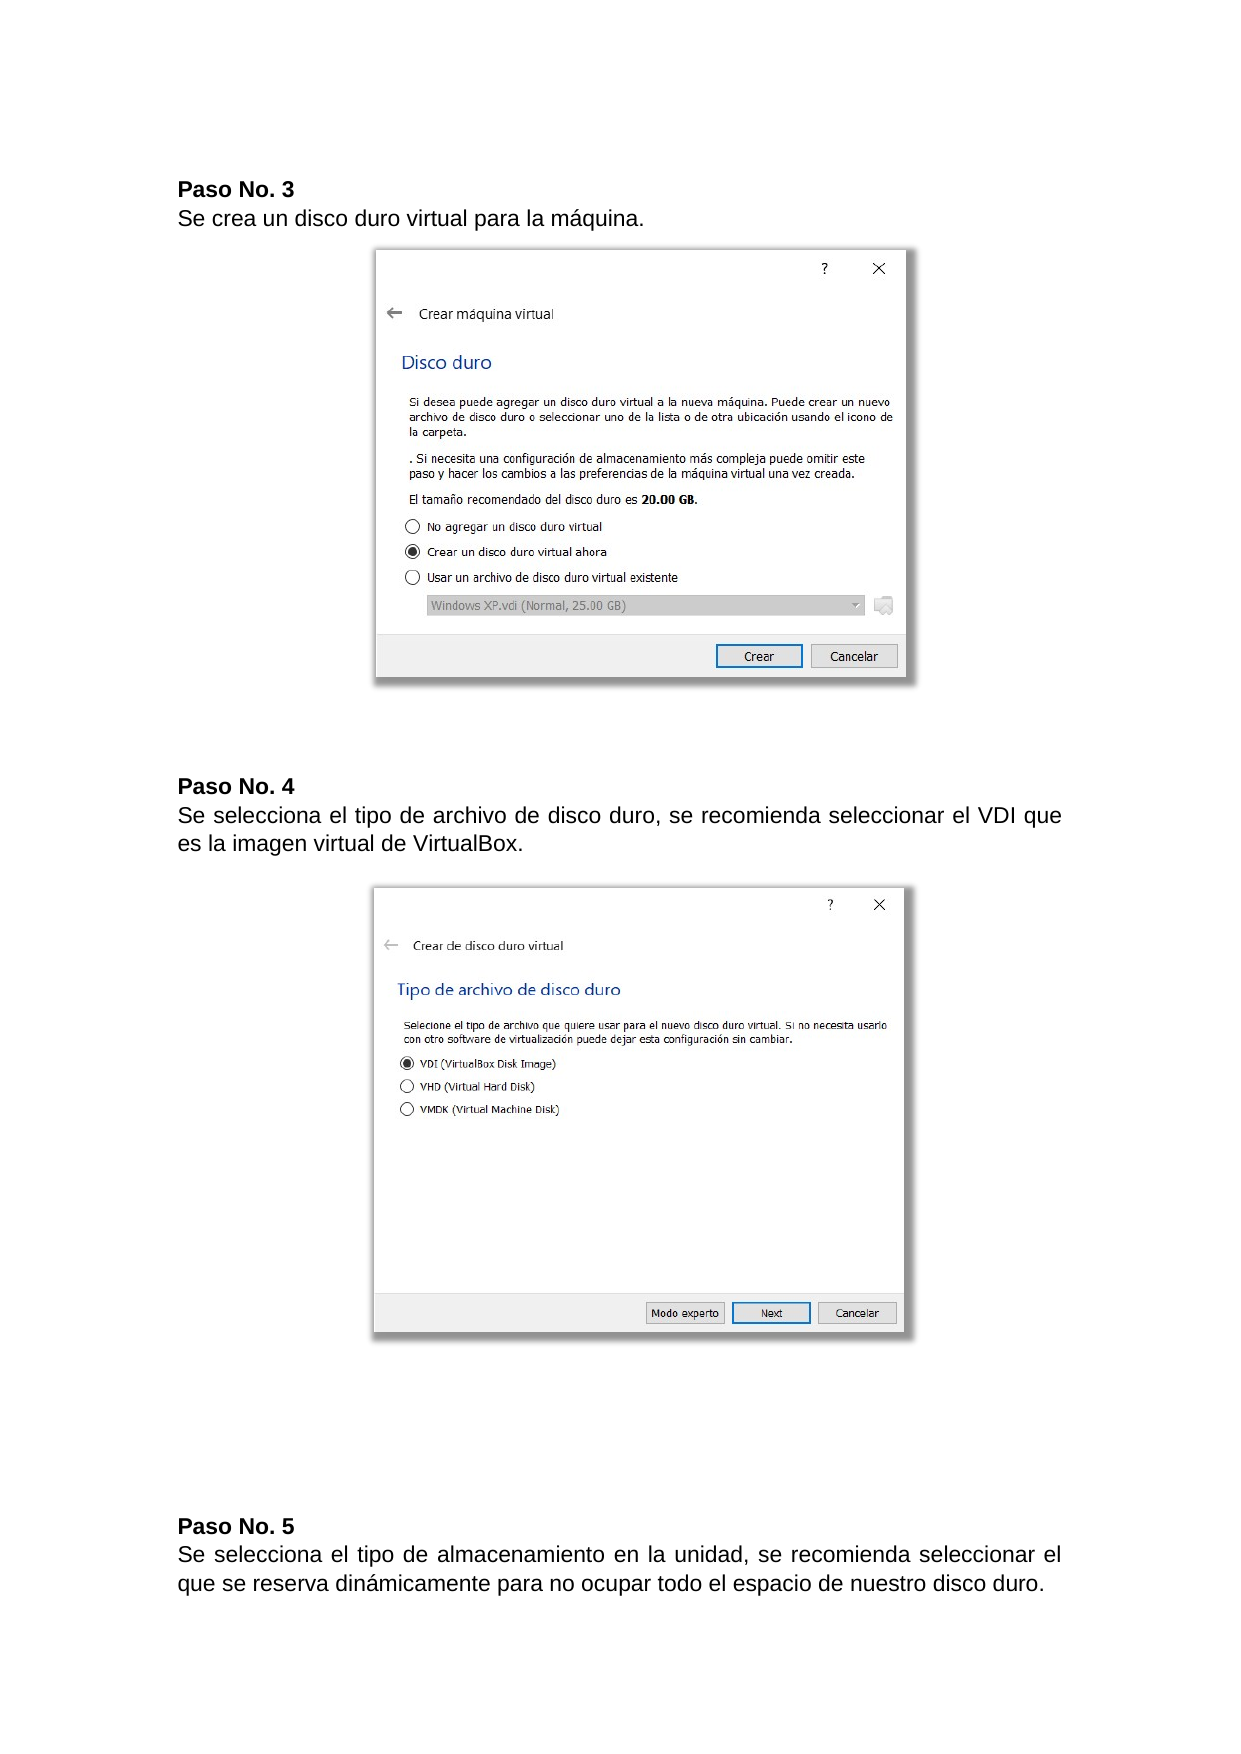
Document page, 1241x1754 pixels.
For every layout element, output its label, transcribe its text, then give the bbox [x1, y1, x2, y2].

text Se selecciona el tipo de almacenamiento en la unidad, se recomienda seleccionar el que se reserva dinámicamente para no ocupar todo el espacio de nuestro disco duro. [177, 1541, 1063, 1596]
text Paso No. 5 [177, 1513, 1063, 1539]
text Paso No. 4 [177, 773, 1063, 799]
text Se crea un disco duro virtual para la máquina. [177, 204, 1063, 231]
picture [365, 240, 925, 695]
text Paso No. 3 [177, 176, 1063, 202]
text Se selecciona el tipo de archivo de disco duro, se recomienda seleccionar el VDI que es la imagen virtual de VirtualBox. [177, 802, 1063, 856]
picture [363, 878, 923, 1350]
